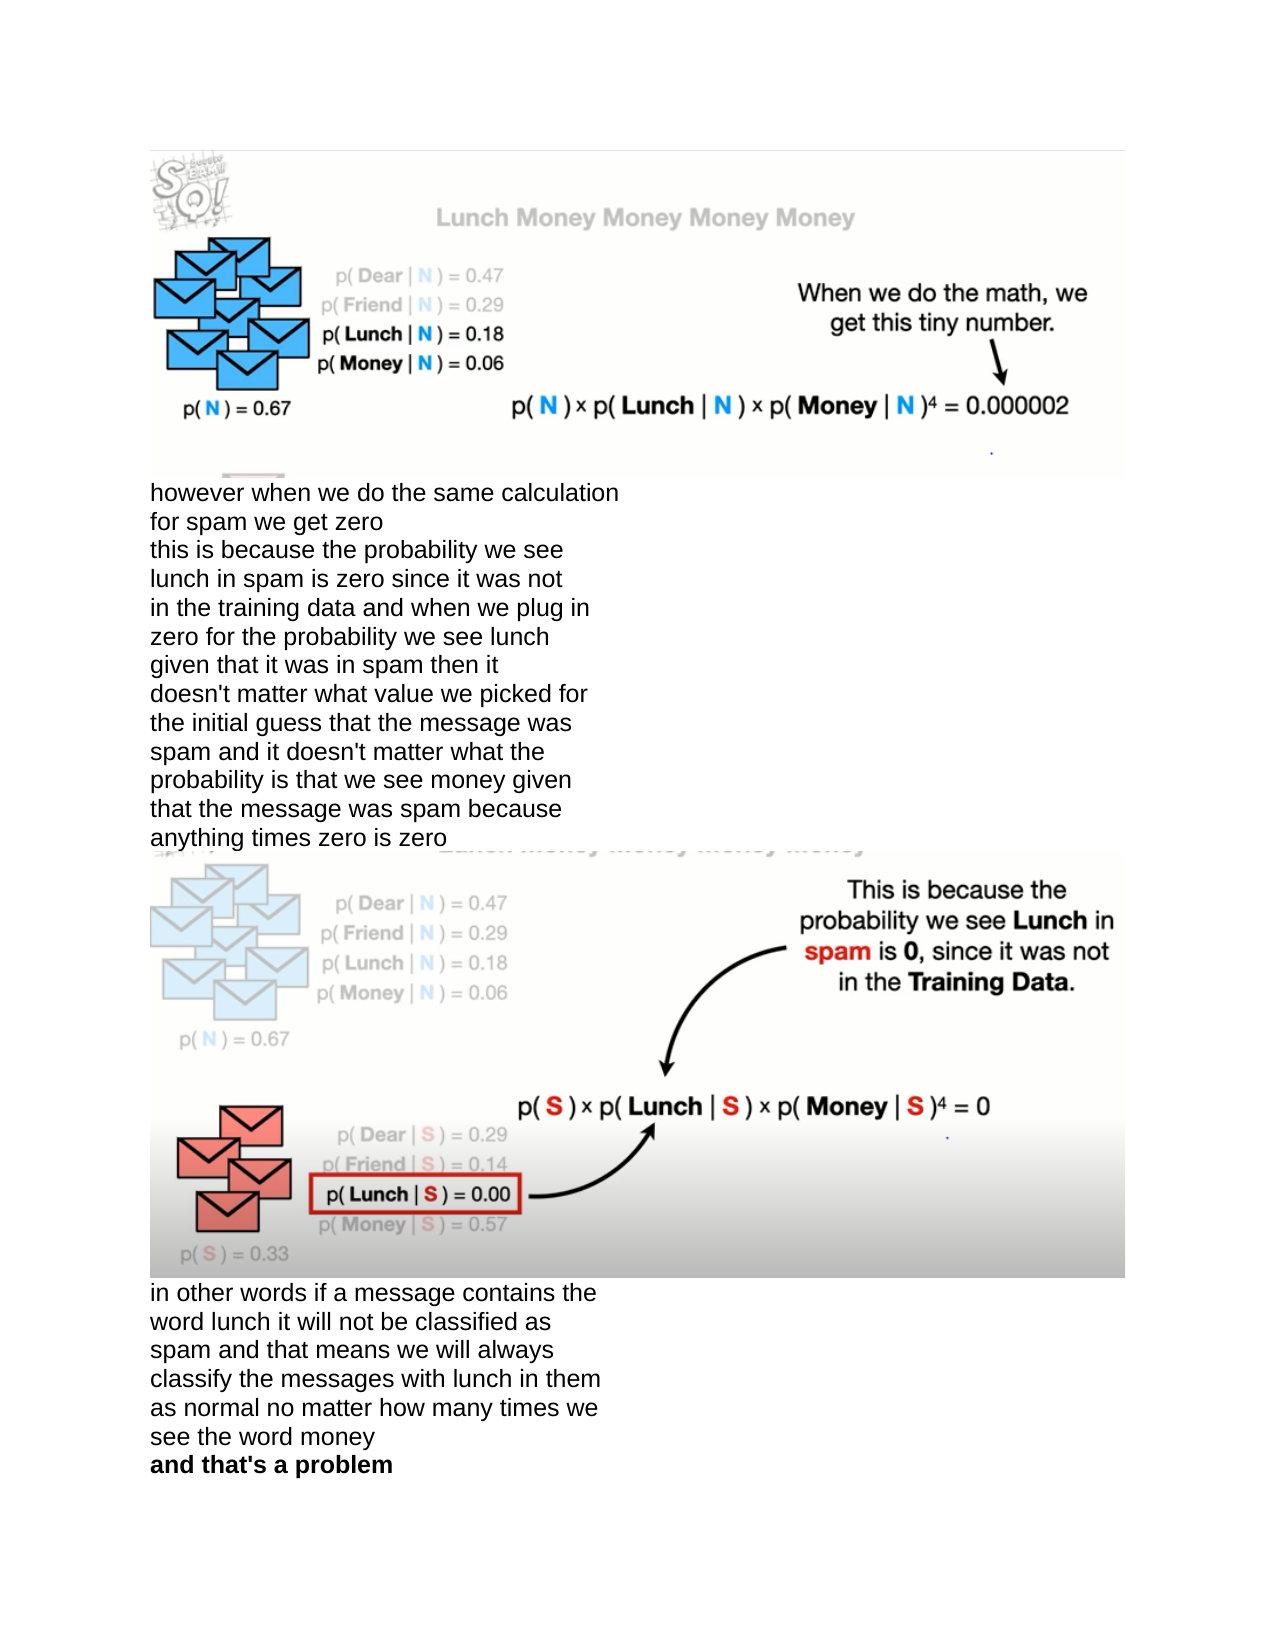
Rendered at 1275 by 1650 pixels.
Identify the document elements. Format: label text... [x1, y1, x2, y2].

text however when we do the same calculation [150, 478, 1125, 507]
text spam and it doesn't matter what the [150, 737, 1125, 766]
text word lunch it will not be classified as [150, 1307, 1125, 1335]
text probability is that we see money given [150, 766, 1125, 794]
text doesn't matter what value we picked for [150, 679, 1125, 708]
text in other words if a message contains the [150, 1278, 1125, 1307]
text spam and that means we will always [150, 1335, 1125, 1364]
text and that's a problem [150, 1450, 1125, 1479]
text in the training data and when we plug in [150, 593, 1125, 622]
text for spam we get zero [150, 507, 1125, 536]
text anything times zero is zero [150, 823, 1125, 851]
text see the word money [150, 1422, 1125, 1450]
picture [150, 150, 1125, 478]
text given that it was in spam then it [150, 651, 1125, 679]
text as normal no matter how many times we [150, 1393, 1125, 1422]
text the initial guess that the message was [150, 708, 1125, 737]
text zero for the probability we see lunch [150, 622, 1125, 651]
text classify the messages with lunch in them [150, 1364, 1125, 1393]
picture [150, 851, 1125, 1278]
text that the message was spam because [150, 794, 1125, 823]
text this is because the probability we see [150, 536, 1125, 564]
text lunch in spam is zero since it was not [150, 564, 1125, 593]
